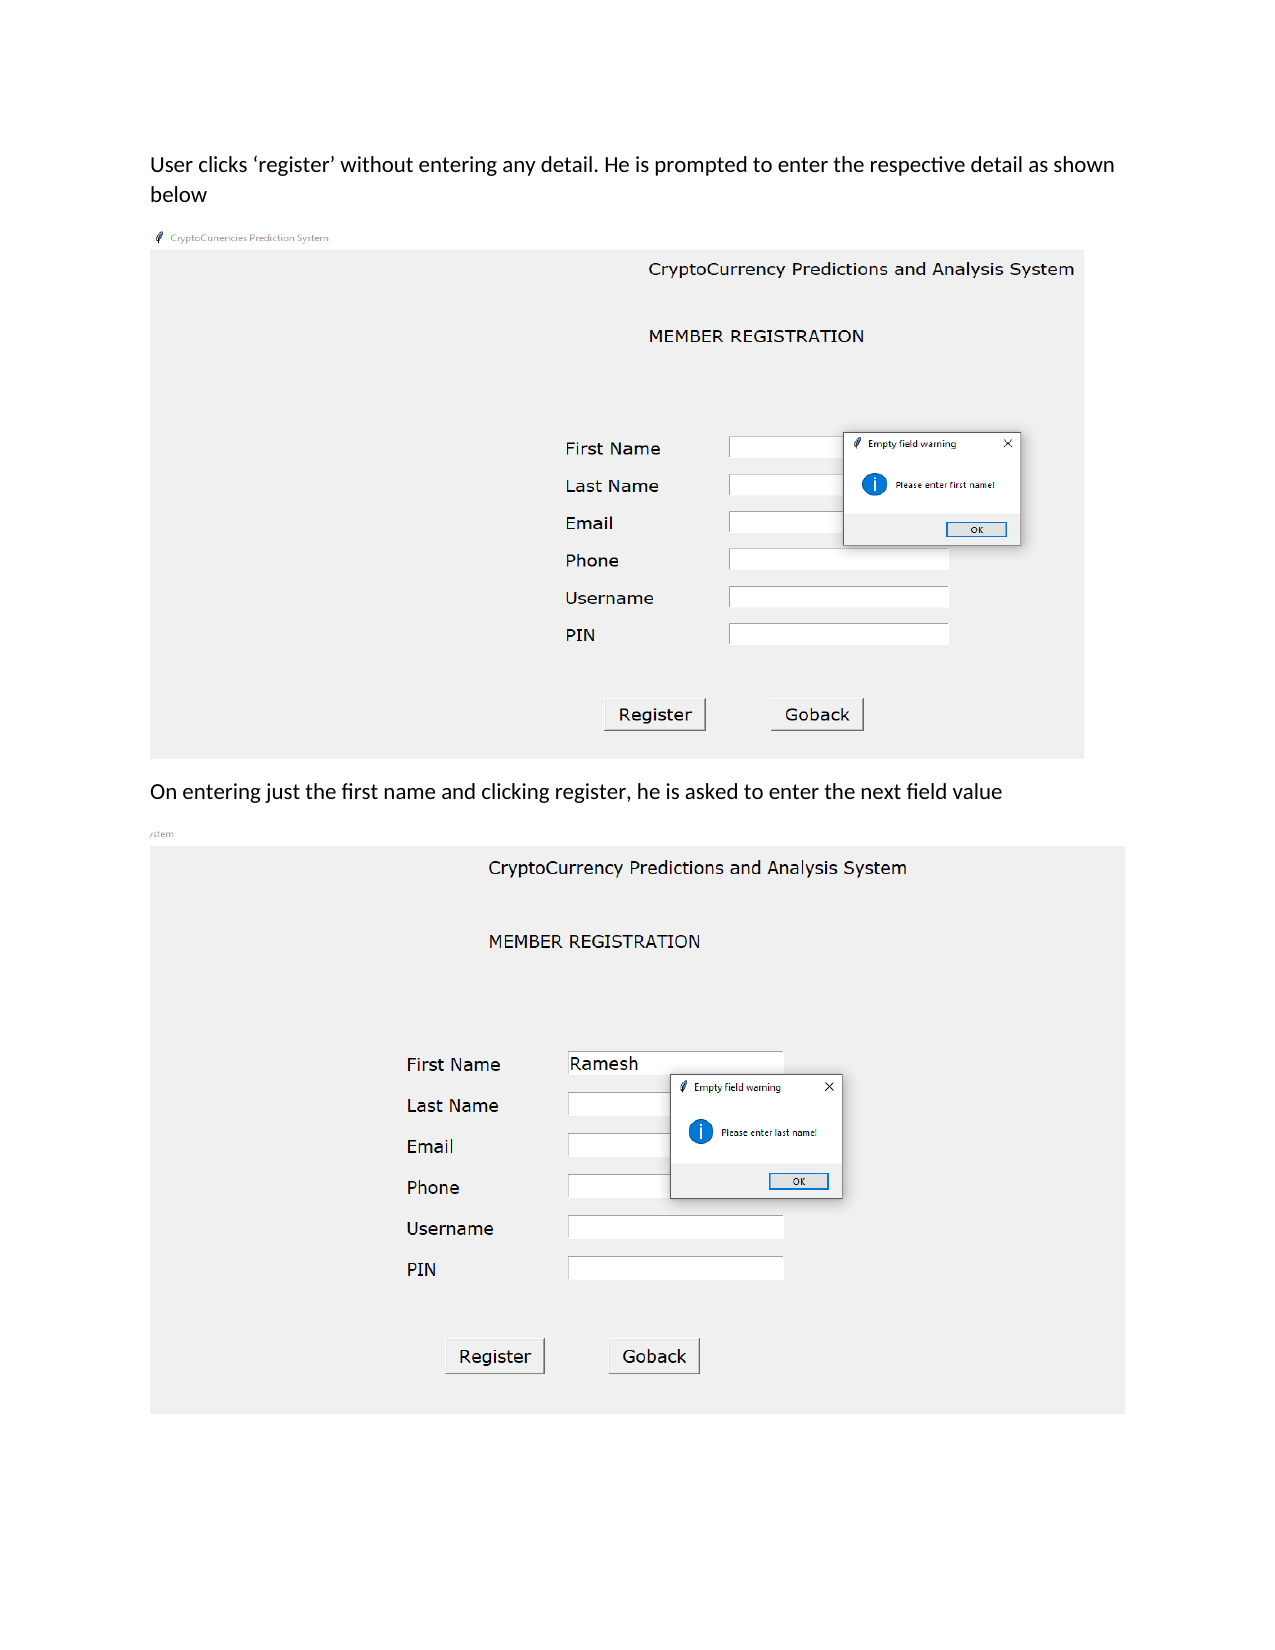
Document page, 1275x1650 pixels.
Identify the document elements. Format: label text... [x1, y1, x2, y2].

picture [150, 824, 1125, 1414]
text User clicks ‘register’ without entering any detail. He is prompted to enter the respective detail as shown below [150, 150, 1125, 208]
picture [150, 227, 1085, 759]
text On entering just the first name and clicking register, he is asked to enter the next field value [150, 777, 1125, 805]
